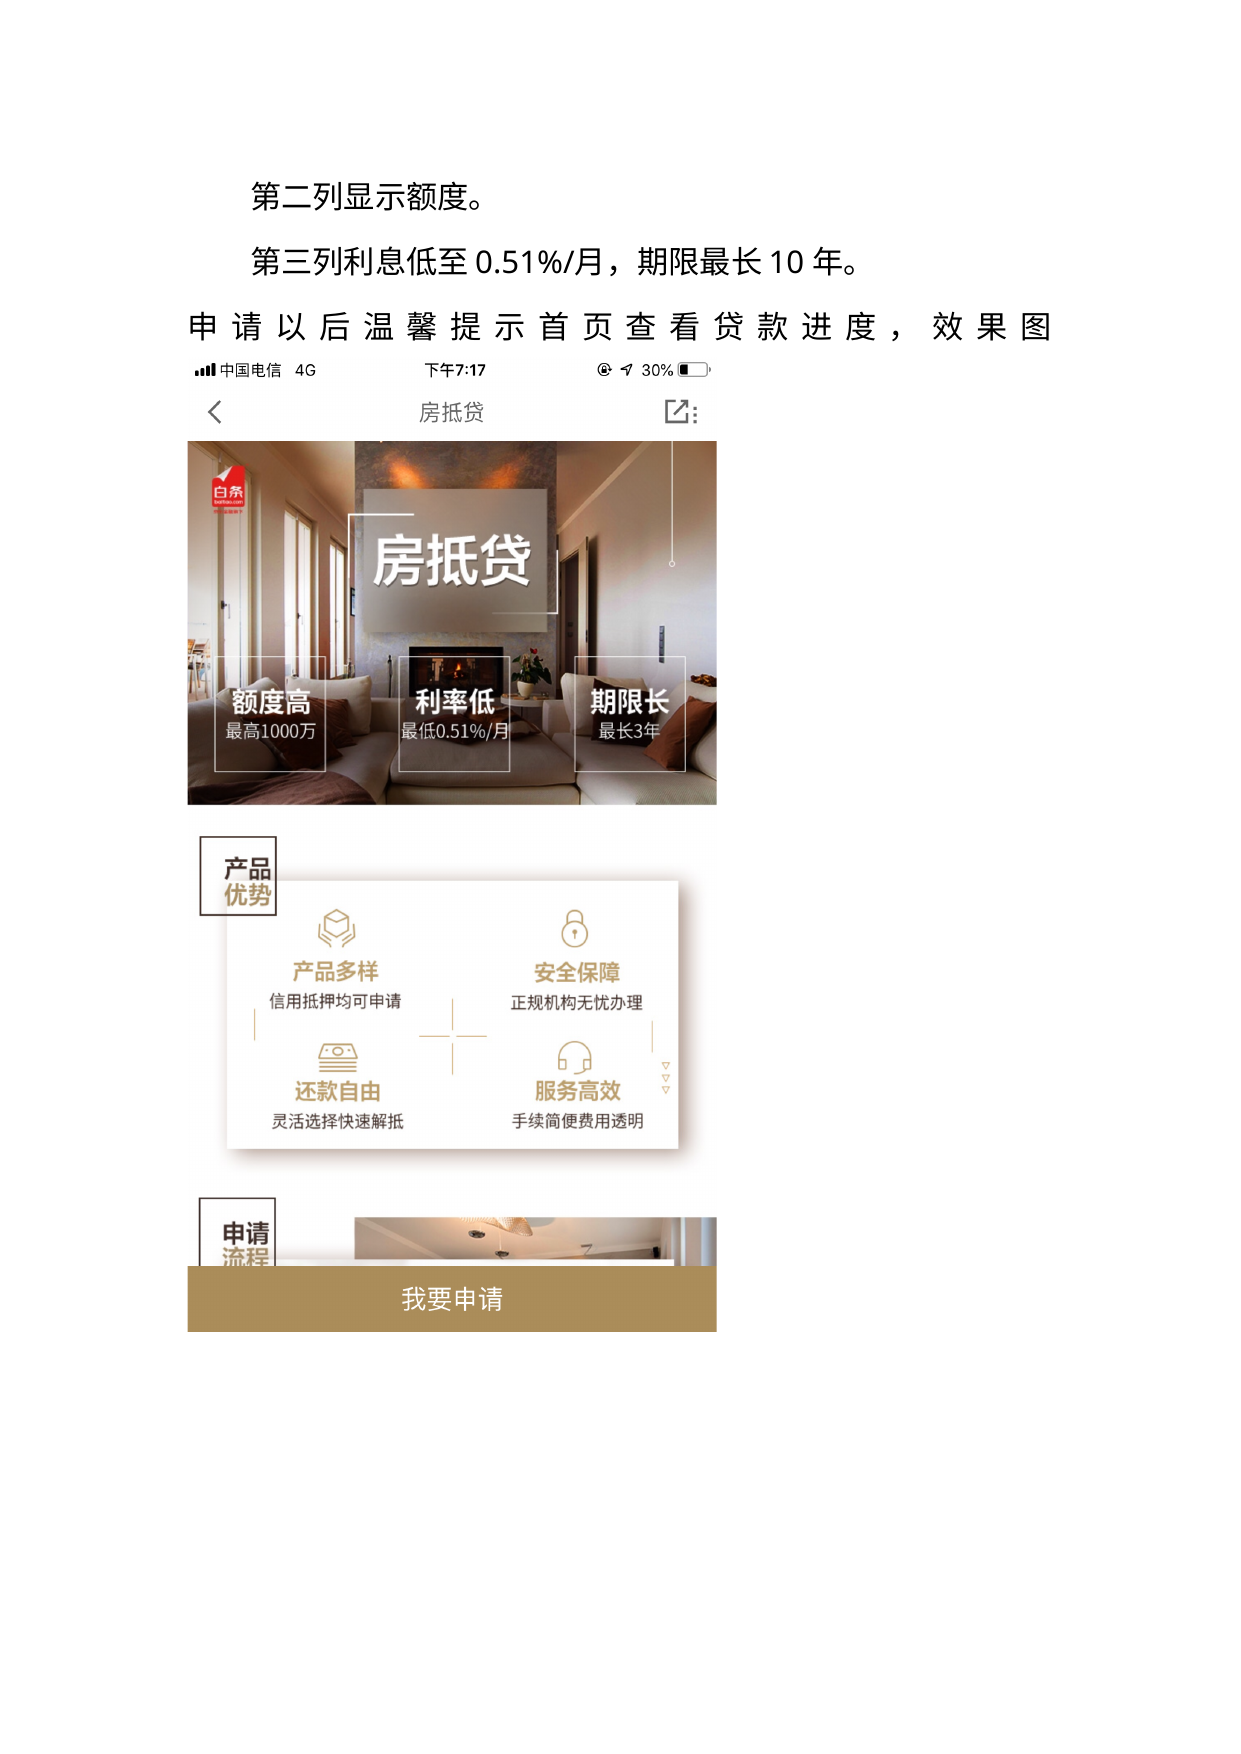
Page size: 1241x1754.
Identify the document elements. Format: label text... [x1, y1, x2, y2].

text 第三列利息低至0.51%/月，期限最长10 年。 [187, 227, 1053, 292]
text 第二列显示额度。 [187, 162, 1053, 227]
picture [187, 357, 717, 1332]
